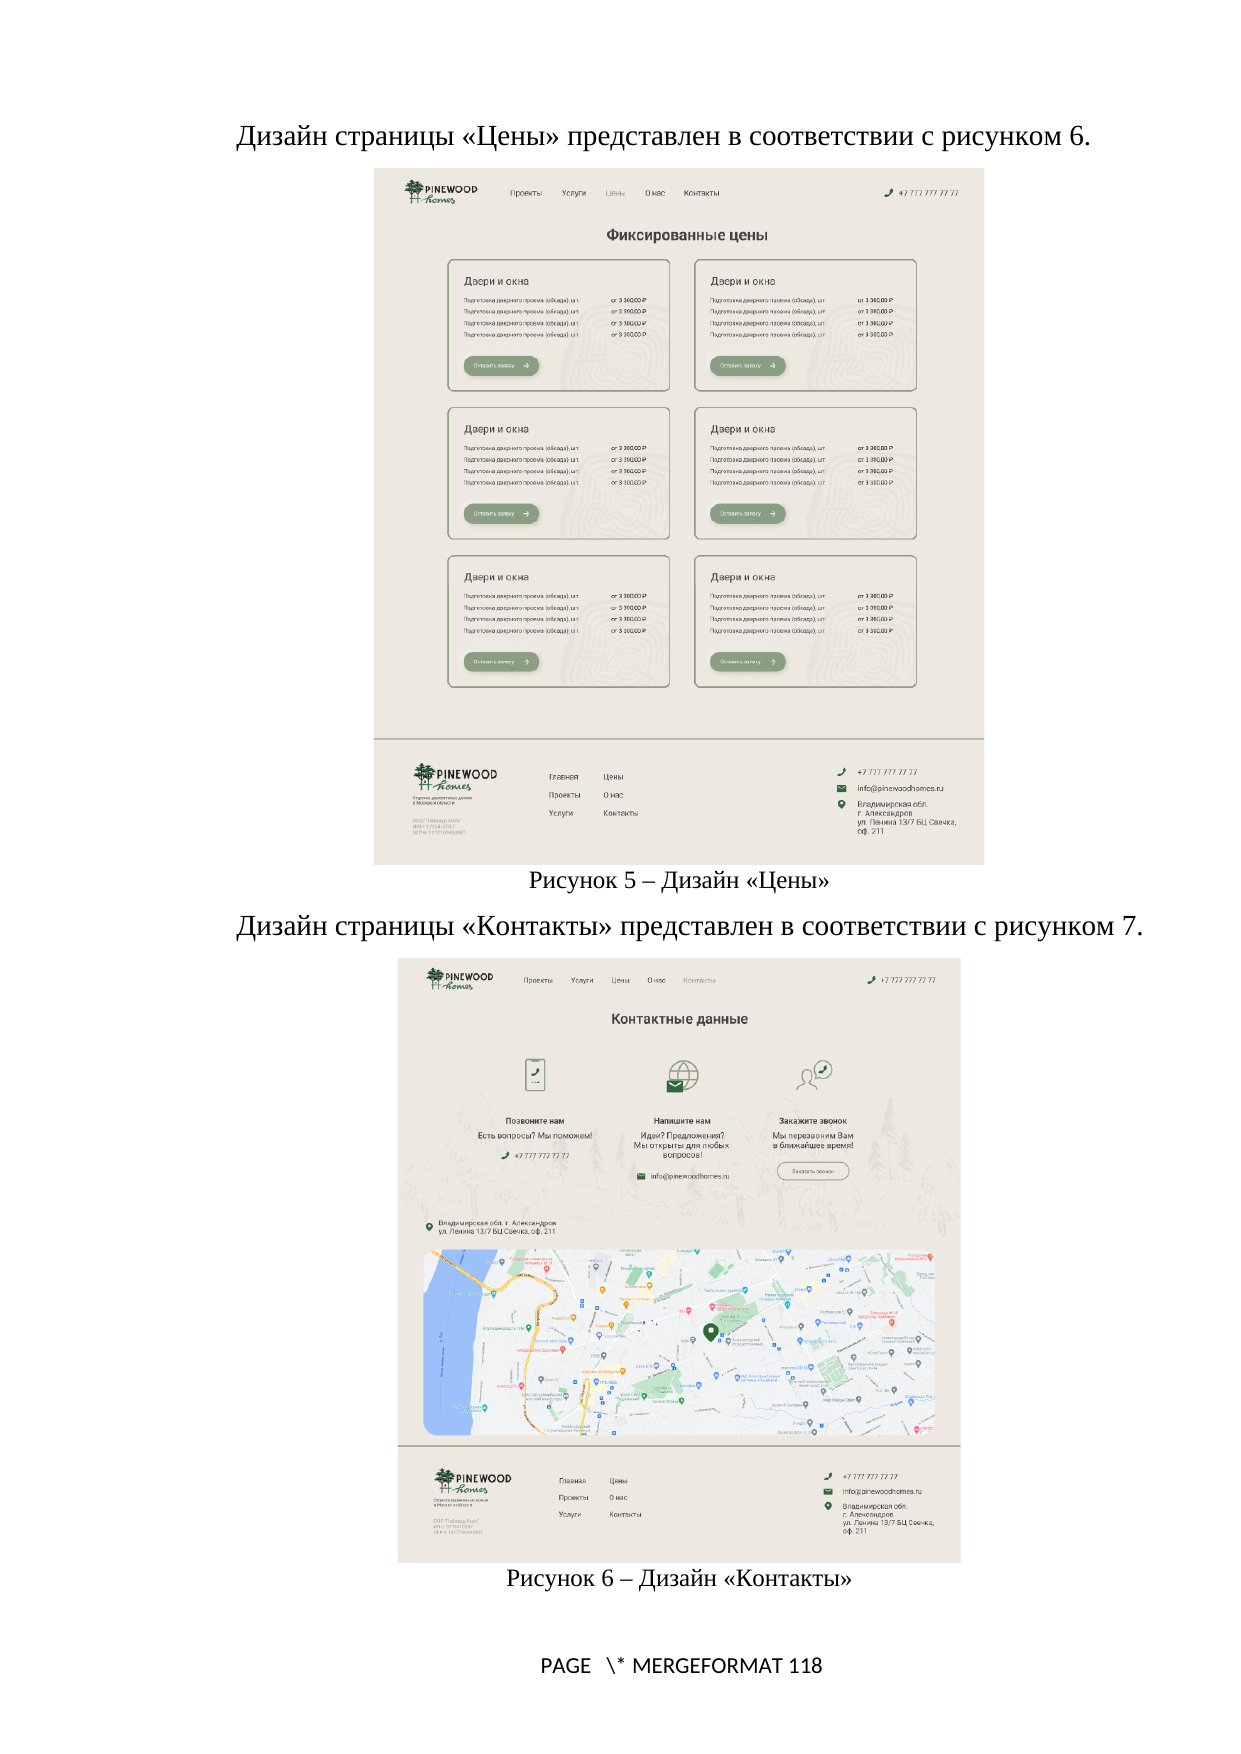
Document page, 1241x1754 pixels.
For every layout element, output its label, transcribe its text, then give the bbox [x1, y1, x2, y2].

text Дизайн страницы «Контакты» представлен в соответствии с рисунком 7. [177, 908, 1181, 942]
text Дизайн страницы «Цены» представлен в соответствии с рисунком 6. [177, 118, 1181, 152]
picture [373, 168, 985, 865]
text Рисунок 7 – Дизайн «Контакты» [177, 1563, 1181, 1591]
picture [397, 958, 961, 1563]
text Рисунок 6 – Дизайн «Цены» [177, 865, 1181, 894]
